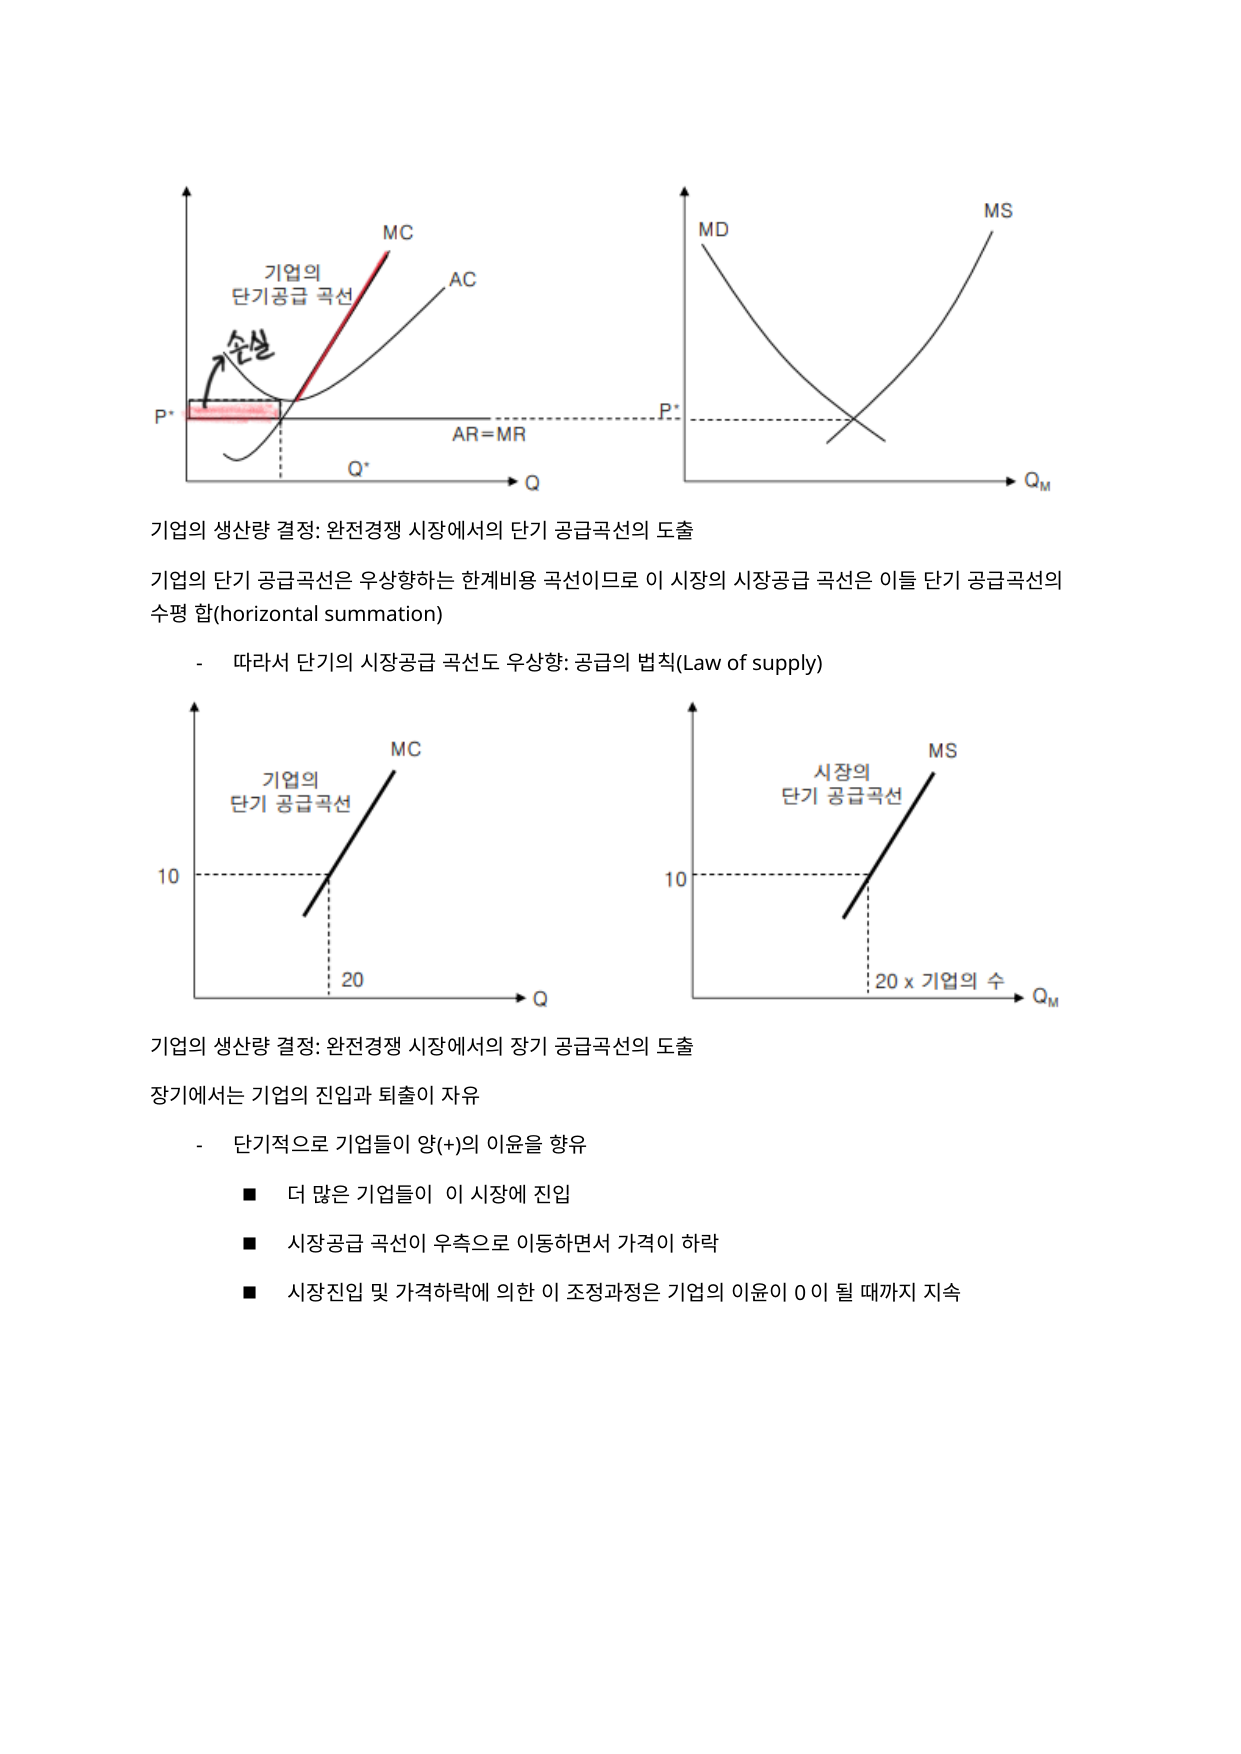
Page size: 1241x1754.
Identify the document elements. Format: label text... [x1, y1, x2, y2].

list 더 많은 기업들이 이 시장에 진입 [242, 1178, 1090, 1208]
list 단기적으로 기업들이 양(+)의 이윤을 향유 [196, 1129, 1090, 1159]
text 기업의 생산량 결정: 완전경쟁 시장에서의 단기 공급곡선의 도출 [150, 515, 1090, 545]
text 장기에서는 기업의 진입과 퇴출이 자유 [150, 1079, 1090, 1109]
list 시장공급 곡선이 우측으로 이동하면서 가격이 하락 [242, 1227, 1090, 1257]
list 따라서 단기의 시장공급 곡선도 우상향: 공급의 법칙(Law of supply) [196, 646, 1090, 676]
picture [150, 177, 1058, 496]
text 기업의 단기 공급곡선은 우상향하는 한계비용 곡선이므로 이 시장의 시장공급 곡선은 이들 단기 공급곡선의 수평 합(horizontal summation) [150, 564, 1090, 627]
picture [150, 695, 1063, 1012]
text 기업의 생산량 결정: 완전경쟁 시장에서의 장기 공급곡선의 도출 [150, 1030, 1090, 1060]
list 시장진입 및 가격하락에 의한 이 조정과정은 기업의 이윤이 0이 될 때까지 지속 [242, 1277, 1090, 1307]
